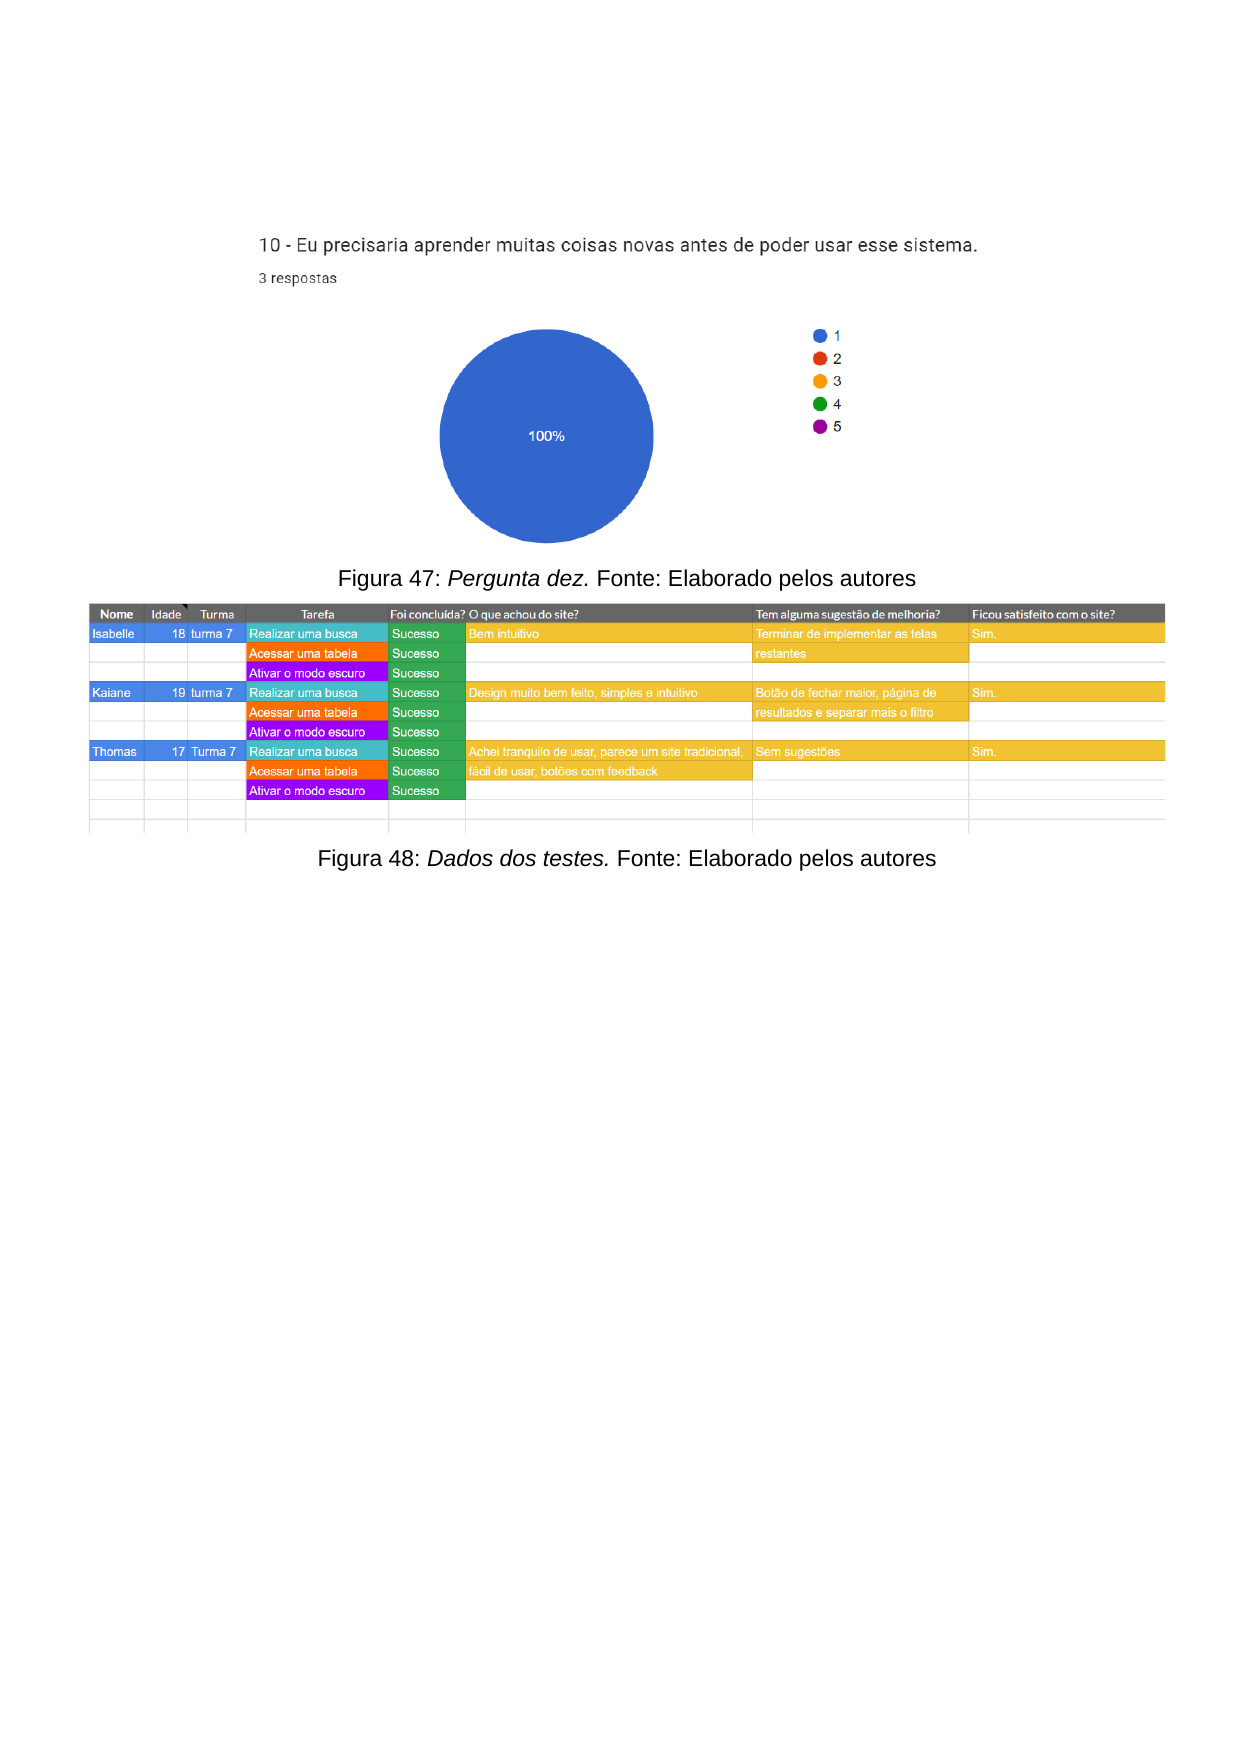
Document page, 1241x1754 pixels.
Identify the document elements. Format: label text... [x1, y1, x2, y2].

picture [88, 603, 1166, 833]
text Figura 48: Dados dos testes. Fonte: Elaborado pelos autores [88, 845, 1165, 872]
text Figura 47: Pergunta dez. Fonte: Elaborado pelos autores [88, 565, 1165, 591]
picture [248, 225, 1005, 553]
